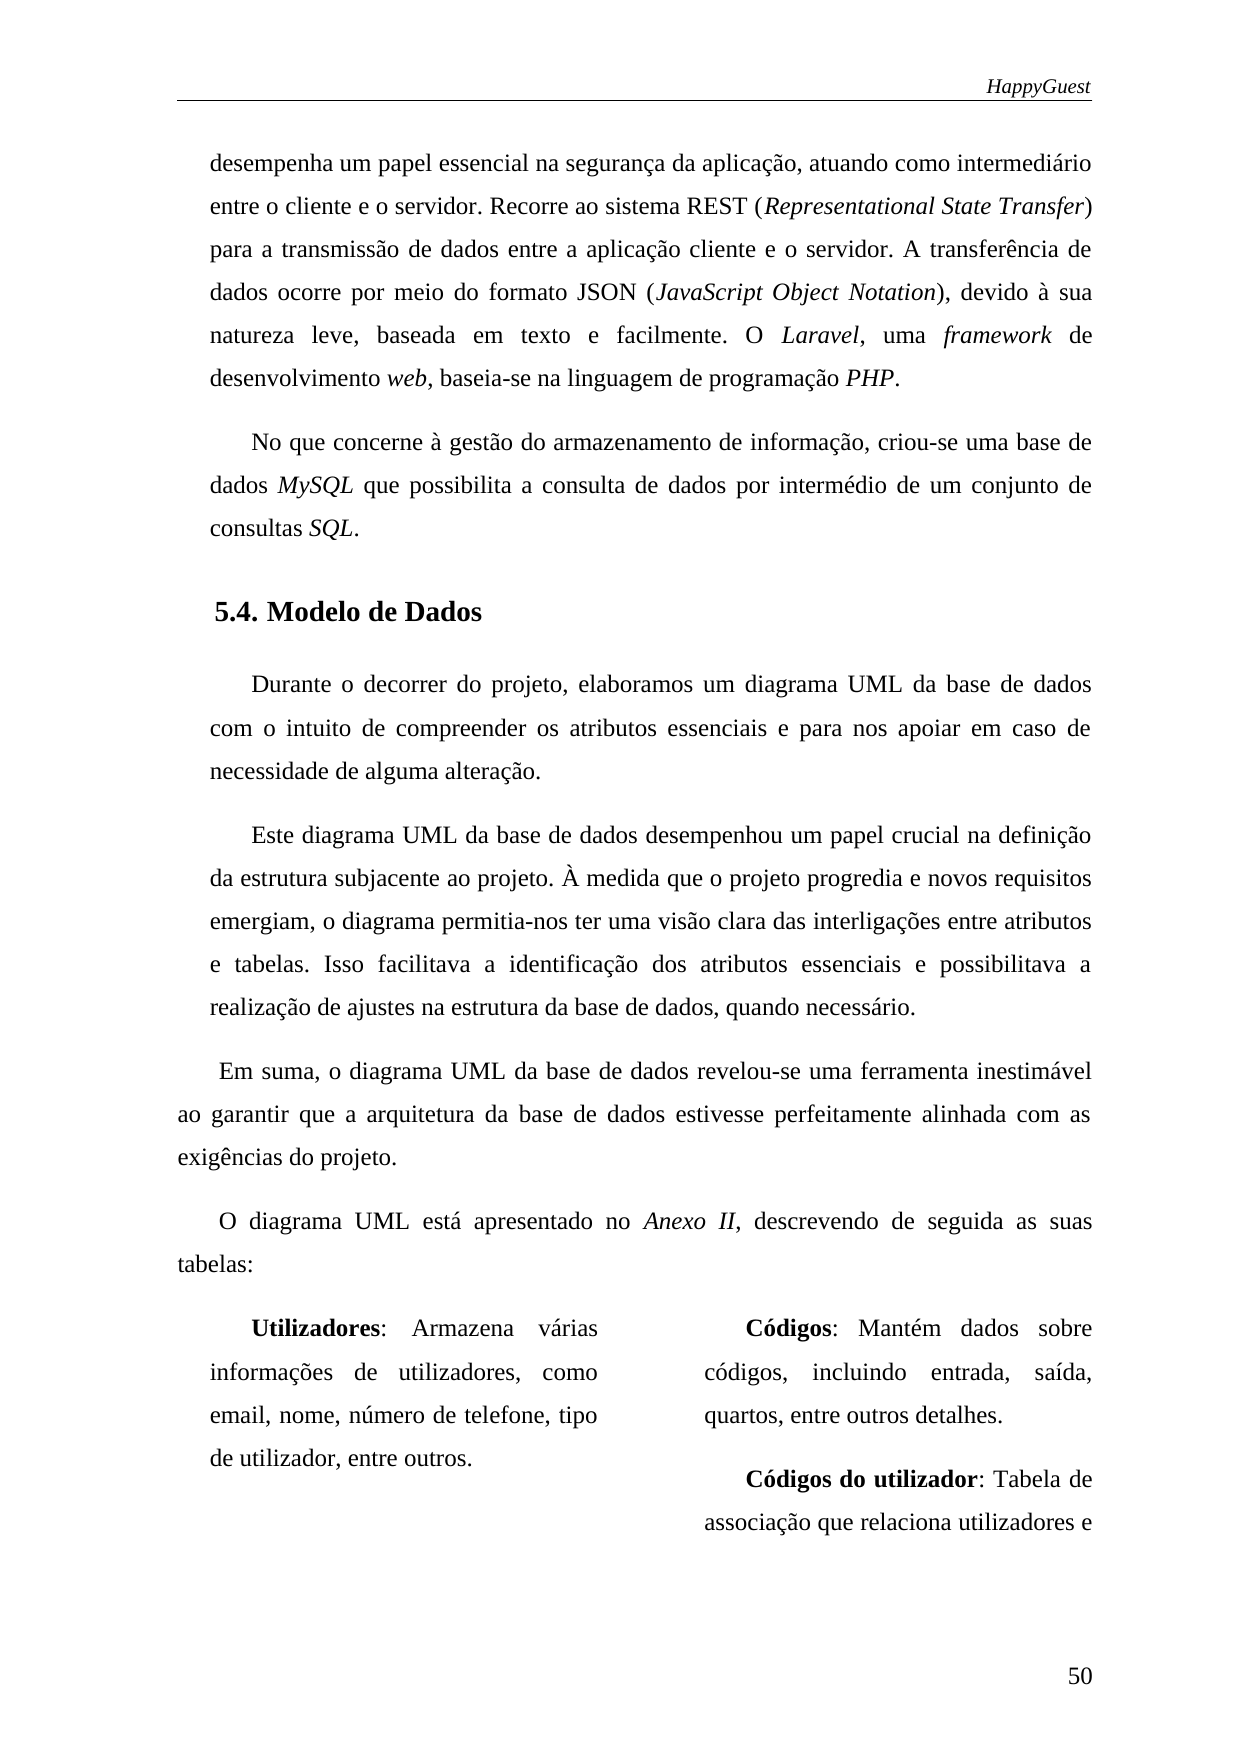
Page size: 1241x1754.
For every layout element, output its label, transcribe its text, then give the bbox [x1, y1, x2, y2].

text Códigos: Mantém dados sobre códigos, incluindo entrada, saída, quartos, entre outros detalhes. [704, 1313, 1092, 1428]
text O diagrama UML está apresentado no Anexo II, descrevendo de seguida as suas tabelas: [177, 1206, 1092, 1278]
text Utilizadores: Armazena várias informações de utilizadores, como email, nome, número de telefone, tipo de utilizador, entre outros. [209, 1313, 598, 1472]
subtitle Modelo de Dados [214, 594, 1092, 628]
text Este diagrama UML da base de dados desempenhou um papel crucial na definição da estrutura subjacente ao projeto. À medida que o projeto progredia e novos requisitos emergiam, o diagrama permitia-nos ter uma visão clara das interligações entre atributos e tabelas. Isso facilitava a identificação dos atributos essenciais e possibilitava a realização de ajustes na estrutura da base de dados, quando necessário. [209, 820, 1092, 1021]
text Códigos do utilizador: Tabela de associação que relaciona utilizadores e códigos, registando os códigos associados a cada utilizador. [704, 1464, 1092, 1536]
text Durante o decorrer do projeto, elaboramos um diagrama UML da base de dados com o intuito de compreender os atributos essenciais e para nos apoiar em caso de necessidade de alguma alteração. [209, 669, 1092, 784]
text Em suma, o diagrama UML da base de dados revelou-se uma ferramenta inestimável ao garantir que a arquitetura da base de dados estivesse perfeitamente alinhada com as exigências do projeto. [177, 1056, 1092, 1171]
text No que concerne à gestão do armazenamento de informação, criou-se uma base de dados MySQL que possibilita a consulta de dados por intermédio de um conjunto de consultas SQL. [209, 427, 1092, 542]
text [209, 148, 1092, 392]
